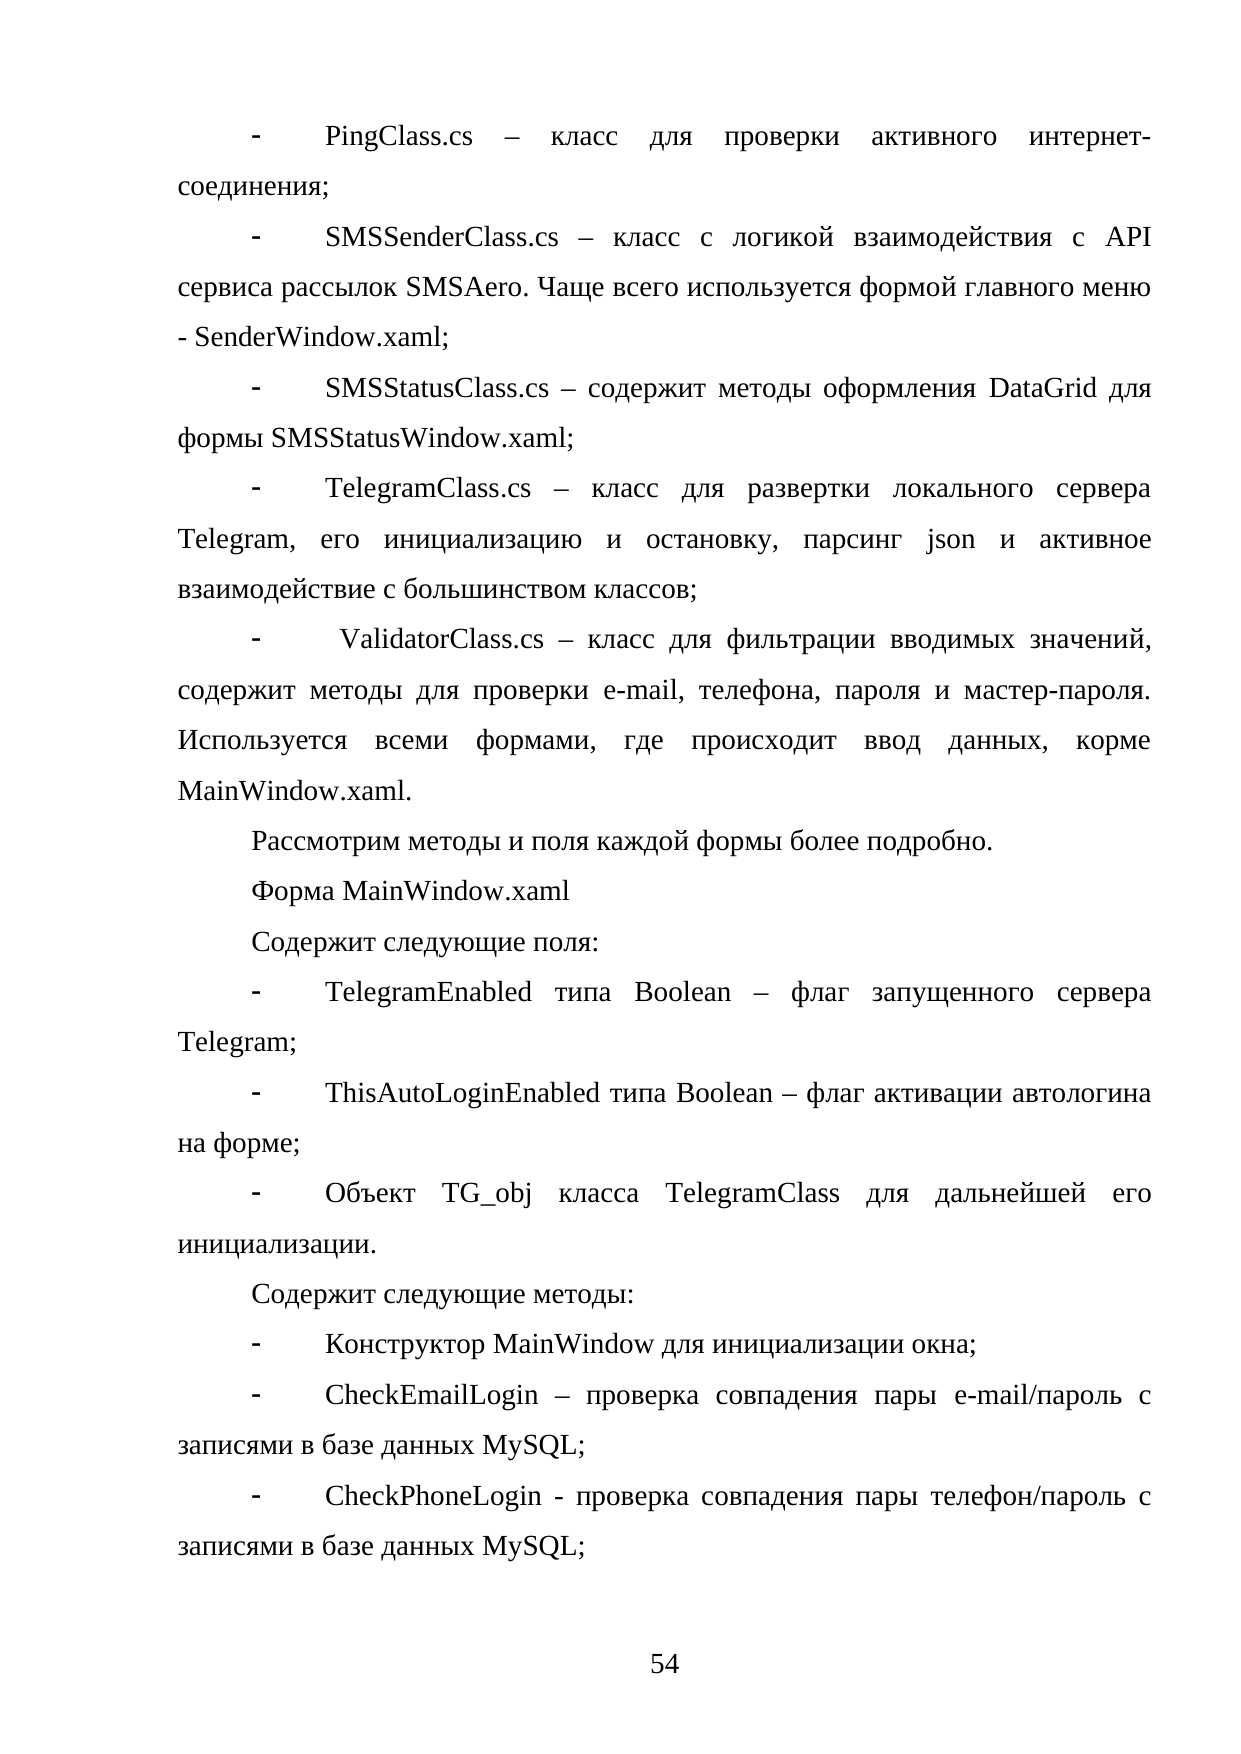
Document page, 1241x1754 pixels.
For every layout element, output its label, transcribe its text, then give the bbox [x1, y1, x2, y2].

text Рассмотрим методы и поля каждой формы более подробно. [177, 823, 1152, 857]
list Объект TG_obj класса TelegramClass для дальнейшей его инициализации. [177, 1175, 1152, 1259]
list TelegramClass.cs – класс для развертки локального сервера Telegram, его инициализацию и остановку, парсинг json и активное взаимодействие с большинством классов; [177, 471, 1152, 605]
text Содержит следующие методы: [177, 1276, 1152, 1310]
list PingClass.cs – класс для проверки активного интернет-соединения; [177, 118, 1152, 202]
list Конструктор MainWindow для инициализации окна; [177, 1326, 1152, 1360]
list ThisAutoLoginEnabled типа Boolean – флаг активации автологина на форме; [177, 1075, 1152, 1159]
text Форма MainWindow.xaml [177, 873, 1152, 907]
list SMSSenderClass.cs – класс с логикой взаимодействия с API сервиса рассылок SMSAero. Чаще всего используется формой главного меню - SenderWindow.xaml; [177, 219, 1152, 353]
list SMSStatusClass.cs – cодержит методы оформления DataGrid для формы SMSStatusWindow.xaml; [177, 370, 1152, 454]
list CheckPhoneLogin - проверка совпадения пары телефон/пароль с записями в базе данных MySQL; [177, 1478, 1152, 1562]
list TelegramEnabled типа Boolean – флаг запущенного сервера Telegram; [177, 974, 1152, 1058]
list CheckEmailLogin – проверка совпадения пары e-mail/пароль с записями в базе данных MySQL; [177, 1377, 1152, 1461]
text Содержит следующие поля: [177, 924, 1152, 957]
list ValidatorClass.cs – класс для фильтрации вводимых значений, содержит методы для проверки e-mail, телефона, пароля и мастер-пароля. Используется всеми формами, где происходит ввод данных, корме MainWindow.xaml. [177, 622, 1152, 806]
